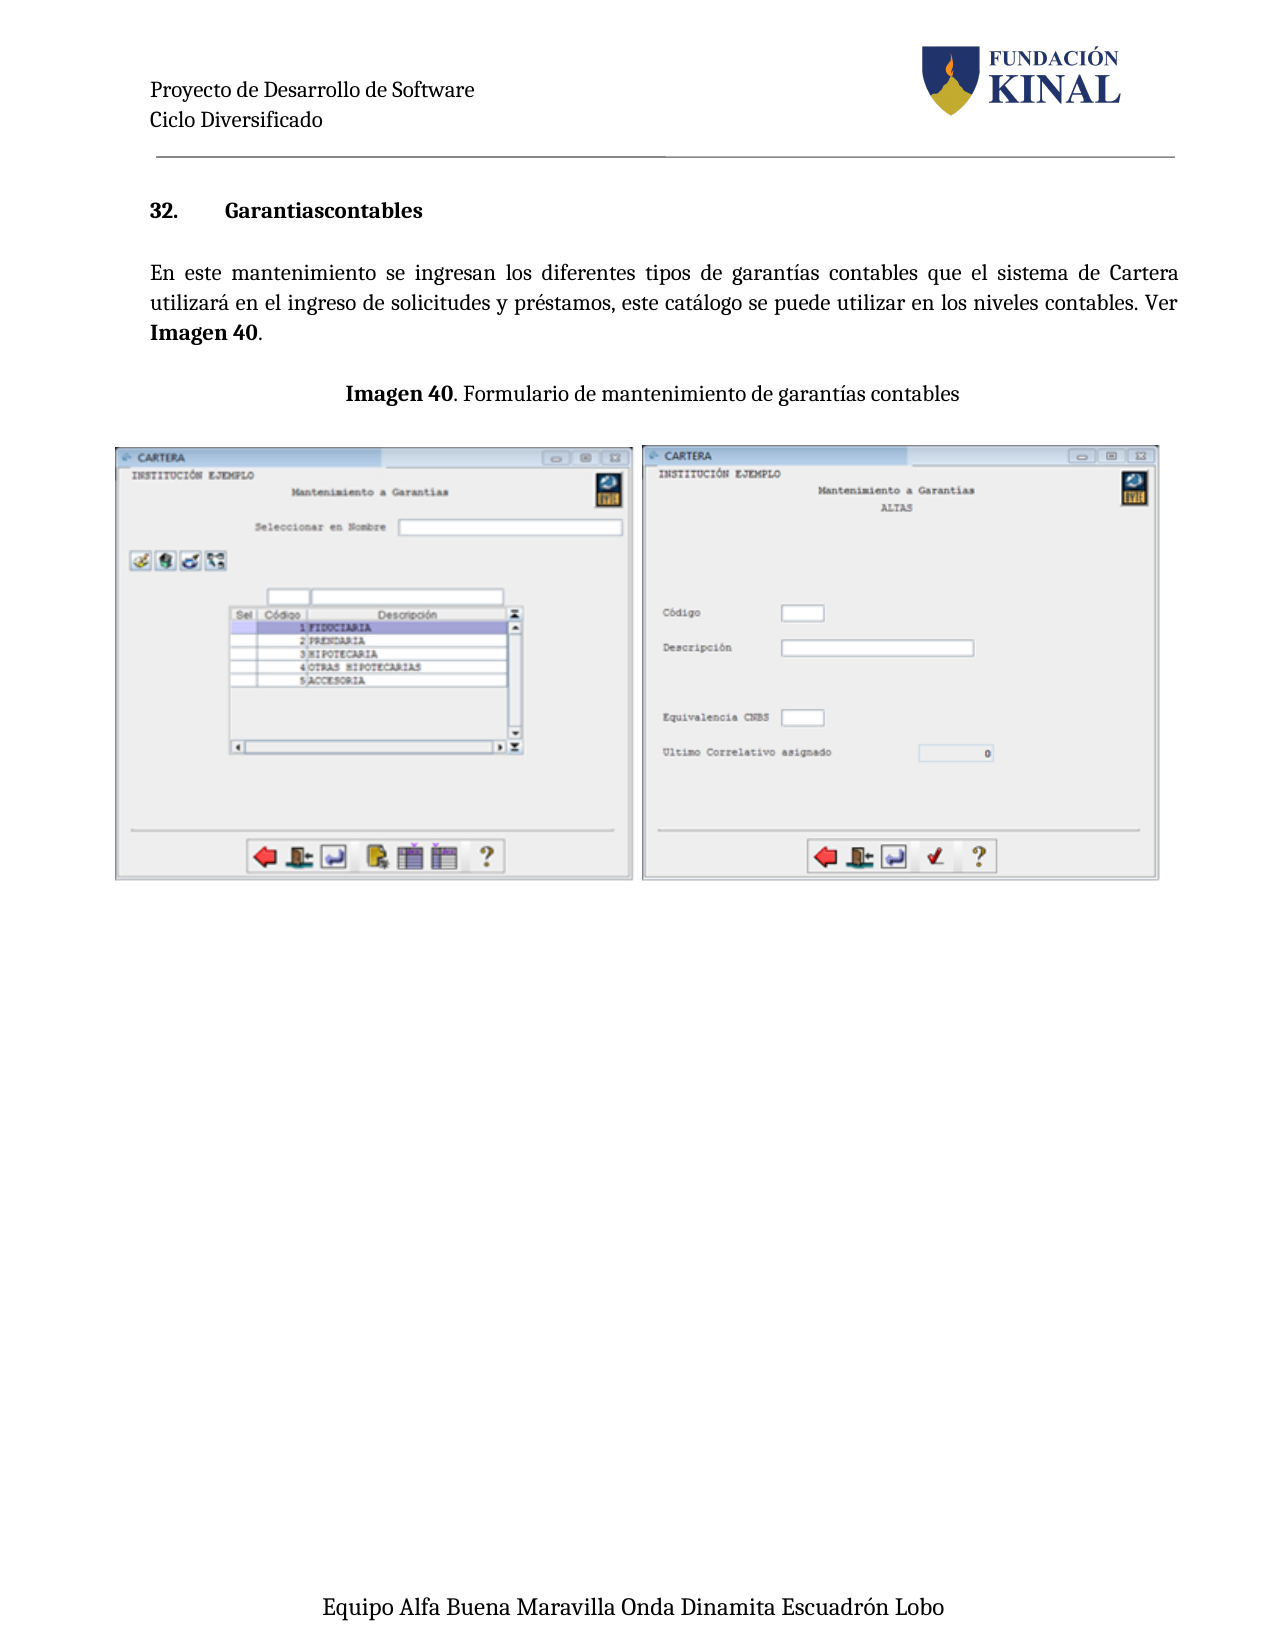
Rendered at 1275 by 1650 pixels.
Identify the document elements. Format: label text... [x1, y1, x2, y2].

text Imagen 40. Formulario de mantenimiento de garantías contables [345, 381, 1194, 407]
text En este mantenimiento se ingresan los diferentes tipos de garantías contables que el sistema de Cartera utilizará en el ingreso de solicitudes y préstamos, este catálogo se puede utilizar en los niveles contables. Ver Imagen 40. [150, 259, 1181, 346]
picture [918, 43, 1125, 119]
picture [642, 445, 1161, 884]
subtitle Garantiascontables [150, 198, 1194, 224]
picture [115, 447, 636, 884]
